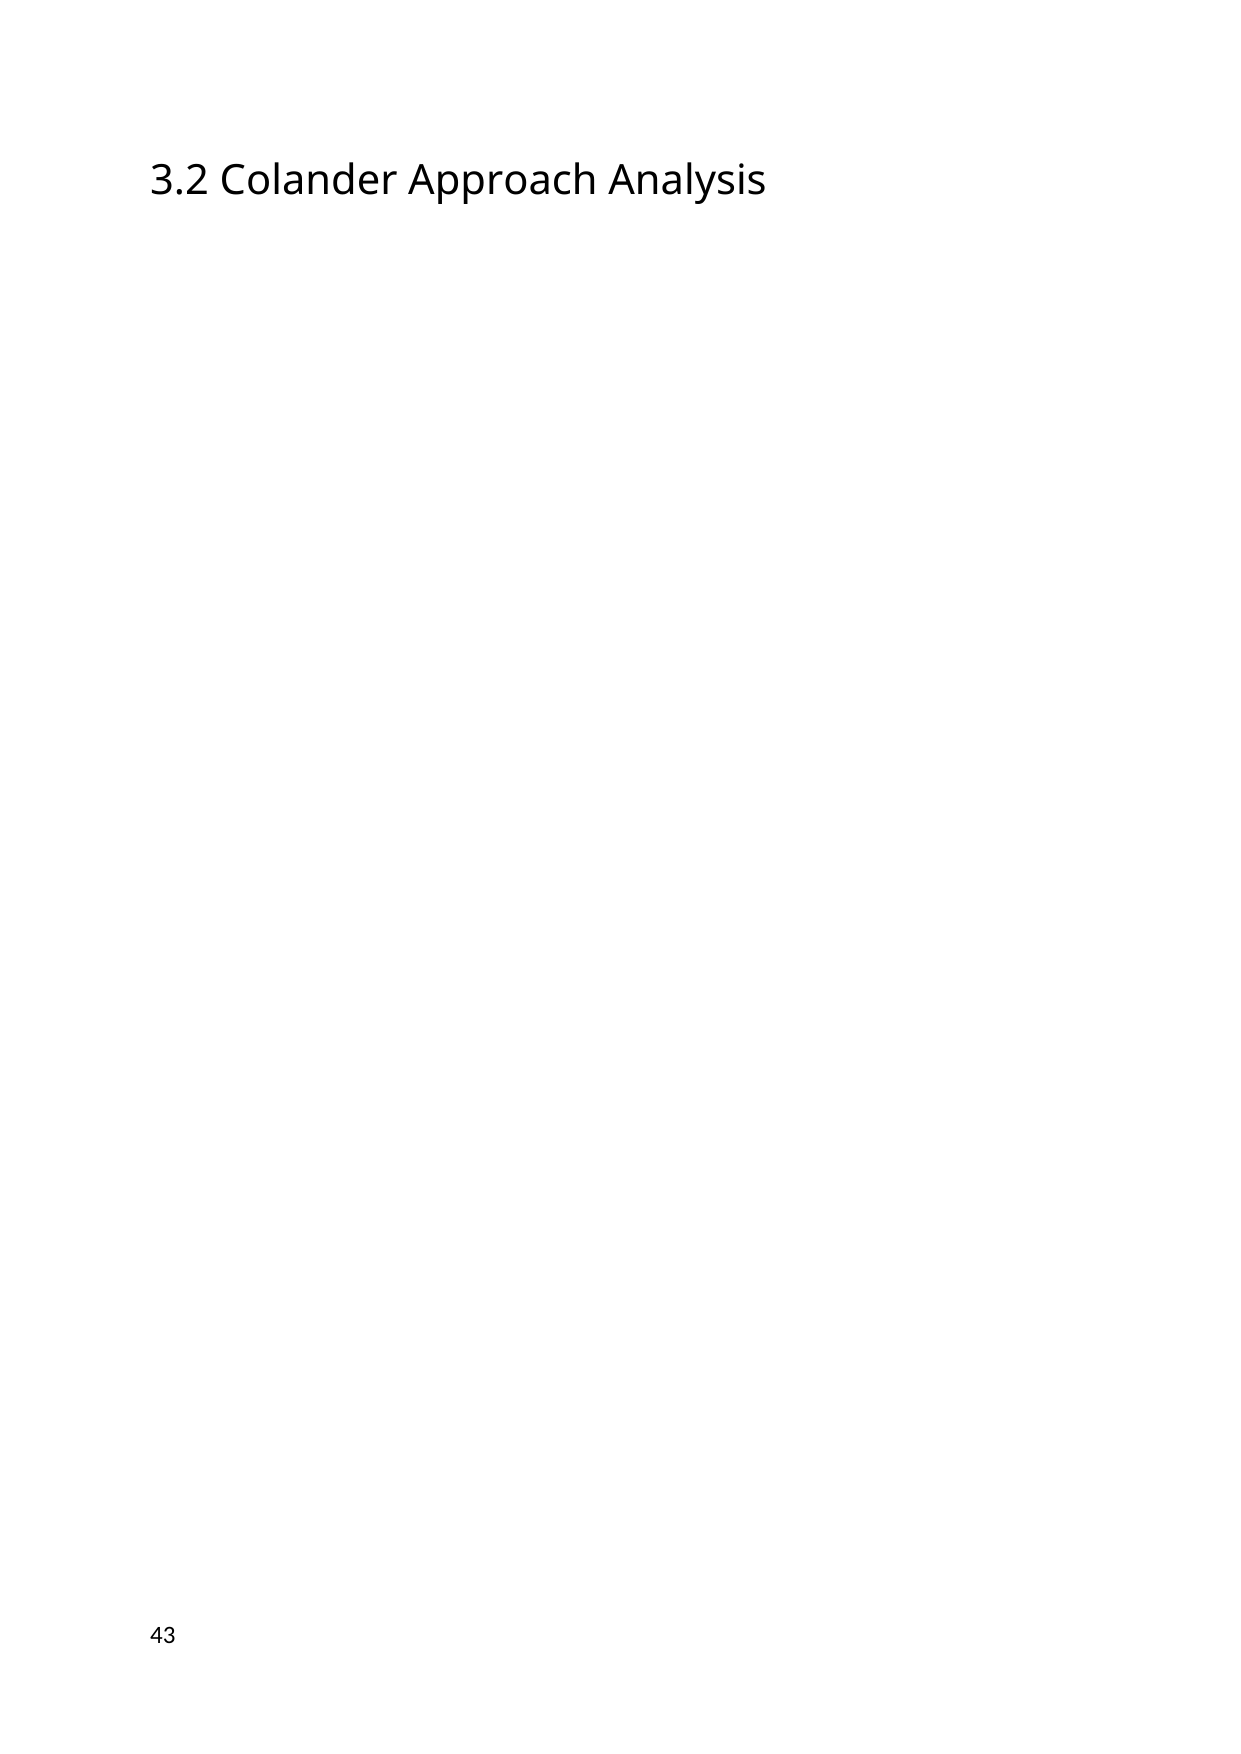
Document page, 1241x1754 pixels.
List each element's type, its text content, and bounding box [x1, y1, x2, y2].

text 3.2 Colander Approach Analysis [150, 150, 1090, 207]
